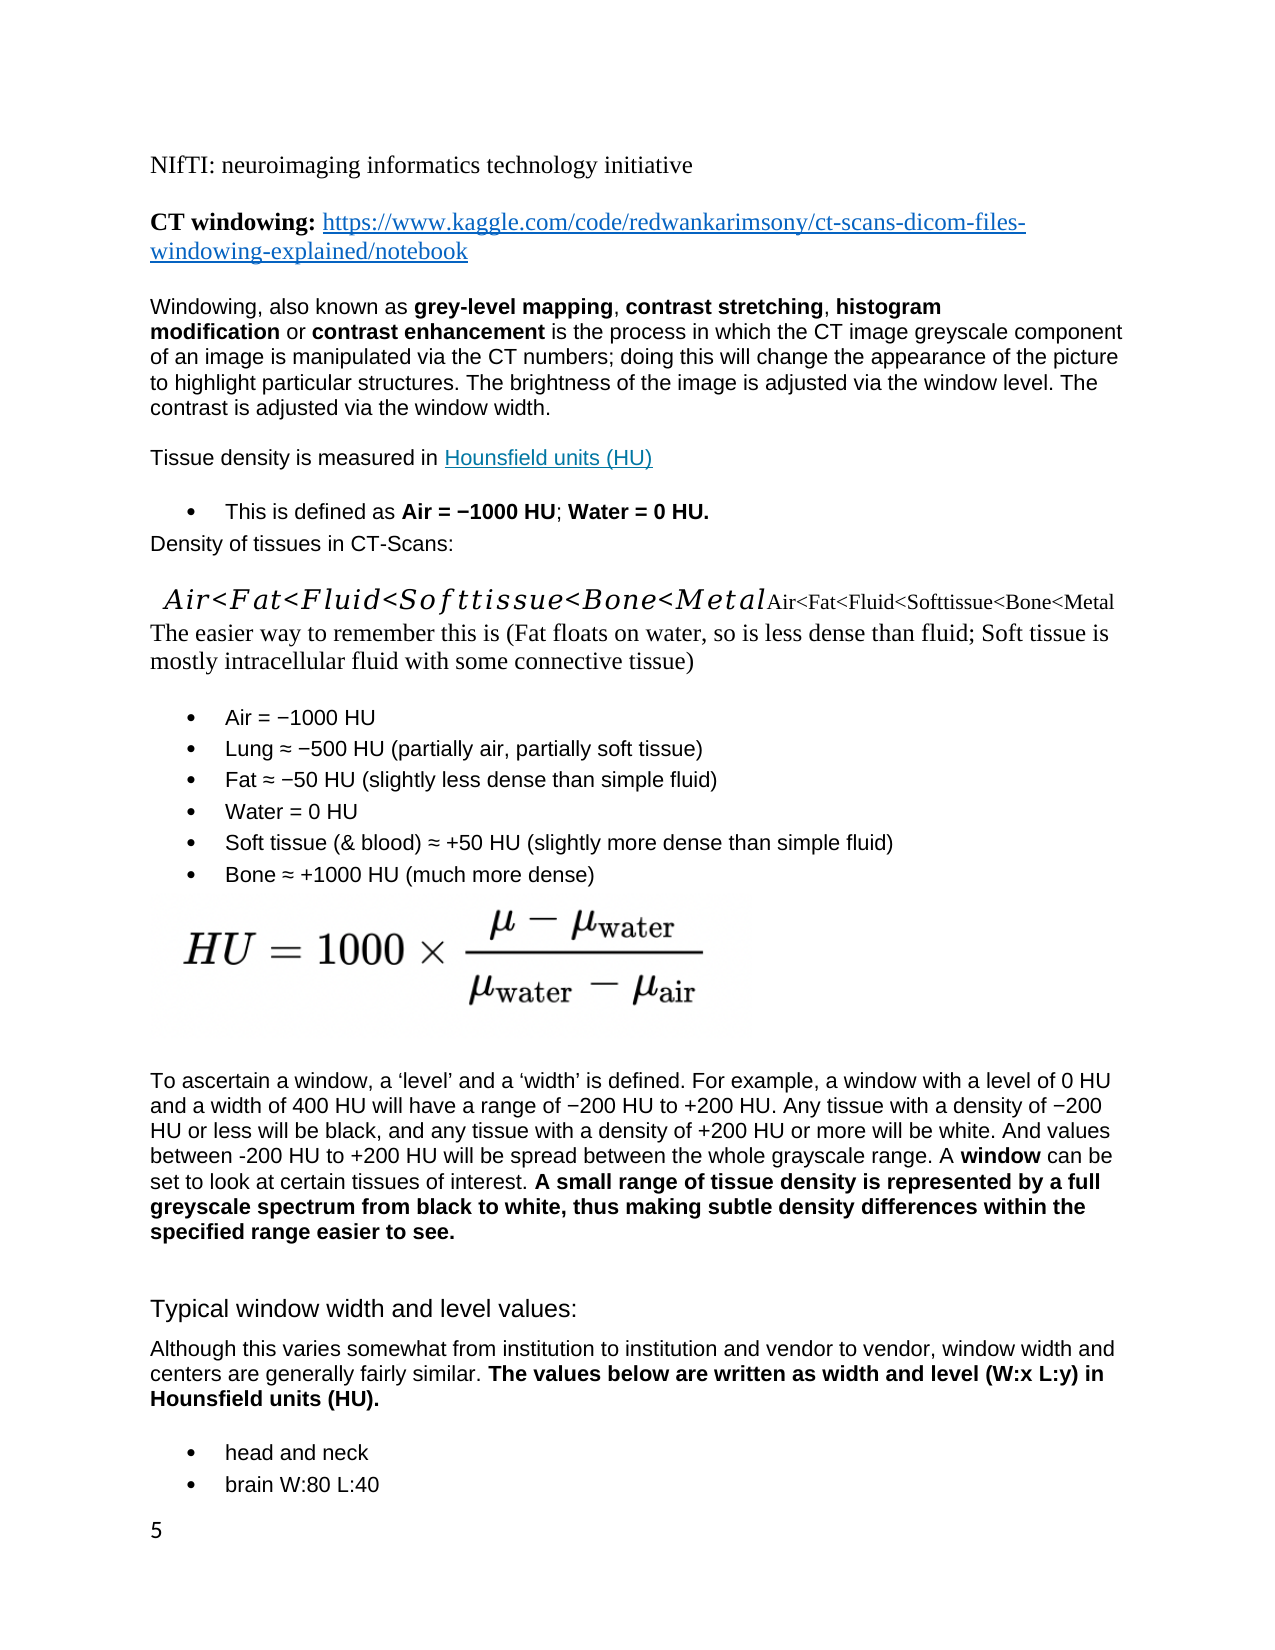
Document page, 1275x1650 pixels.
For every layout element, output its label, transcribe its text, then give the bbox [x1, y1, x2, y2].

list head and neck [187, 1440, 1125, 1465]
list Air = −1000 HU [187, 704, 1125, 729]
text 𝐴𝑖𝑟<𝐹𝑎𝑡<𝐹𝑙𝑢𝑖𝑑<𝑆𝑜𝑓𝑡𝑡𝑖𝑠𝑠𝑢𝑒<𝐵𝑜𝑛𝑒<𝑀𝑒𝑡𝑎𝑙Air<Fat<Fluid<Softtissue<Bone<Metal [150, 581, 1125, 618]
list Lung ≈ −500 HU (partially air, partially soft tissue) [187, 736, 1125, 761]
list Fat ≈ −50 HU (slightly less dense than simple fluid) [187, 767, 1125, 792]
text CT windowing: https://www.kaggle.com/code/redwankarimsony/ct-scans-dicom-files-windowing-explained/notebook [150, 207, 1125, 265]
list This is defined as Air = −1000 HU; Water = 0 HU. [187, 499, 1125, 524]
subtitle Typical window width and level values: [150, 1294, 1125, 1323]
list Water = 0 HU [187, 799, 1125, 824]
text Windowing, also known as grey-level mapping, contrast stretching, histogram modification or contrast enhancement is the process in which the CT image greyscale component of an image is manipulated via the CT numbers; doing this will change the appearance of the picture to highlight particular structures. The brightness of the image is adjusted via the window level. The contrast is adjusted via the window width. [150, 294, 1125, 420]
text Density of tissues in CT-Scans: [150, 531, 1125, 556]
text To ascertain a window, a ‘level’ and a ‘width’ is defined. For example, a window with a level of 0 HU and a width of 400 HU will have a range of −200 HU to +200 HU. Any tissue with a density of −200 HU or less will be black, and any tissue with a density of +200 HU or more will be white. And values between -200 HU to +200 HU will be spread between the whole grayscale range. A window can be set to look at certain tissues of interest. A small range of tissue density is represented by a full greyscale spectrum from black to white, thus making subtle density differences within the specified range easier to see. [150, 1068, 1125, 1244]
text NIfTI: neuroimaging informatics technology initiative [150, 150, 1125, 179]
text Tissue density is measured in Hounsfield units (HU) [150, 445, 1125, 470]
text Although this varies somewhat from institution to institution and vendor to vendor, window width and centers are generally fairly similar. The values below are written as width and level (W:x L:y) in Hounsfield units (HU). [150, 1335, 1125, 1411]
list Soft tissue (& blood) ≈ +50 HU (slightly more dense than simple fluid) [187, 830, 1125, 855]
text The easier way to remember this is (Fat floats on water, so is less dense than fluid; Soft tissue is mostly intracellular fluid with some connective tissue) [150, 618, 1125, 675]
picture [150, 893, 753, 1039]
list Bone ≈ +1000 HU (much more dense) [187, 862, 1125, 887]
list brain W:80 L:40 [187, 1472, 1125, 1497]
